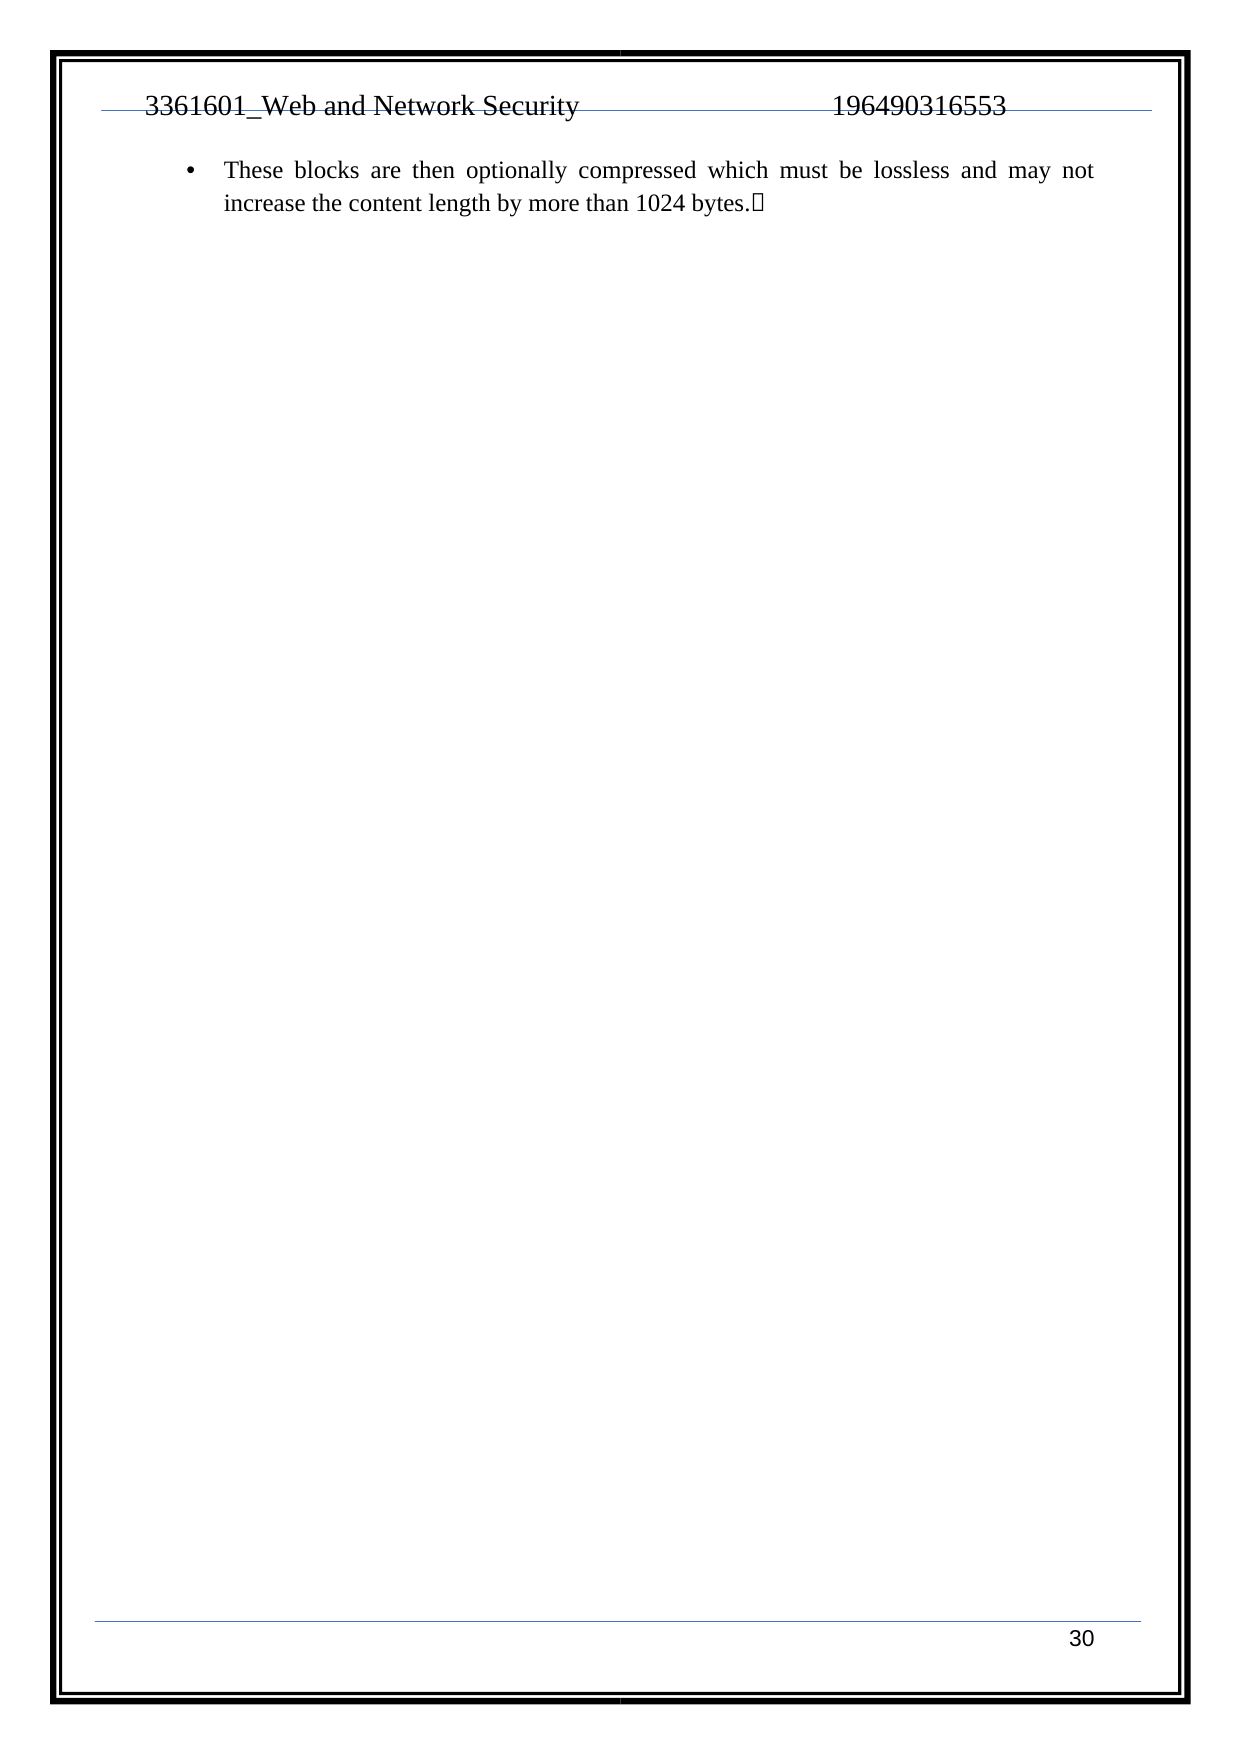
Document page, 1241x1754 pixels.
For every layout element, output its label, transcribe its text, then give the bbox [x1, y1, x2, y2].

list These blocks are then optionally compressed which must be lossless and may not increase the content length by more than 1024 bytes. [186, 155, 1096, 219]
